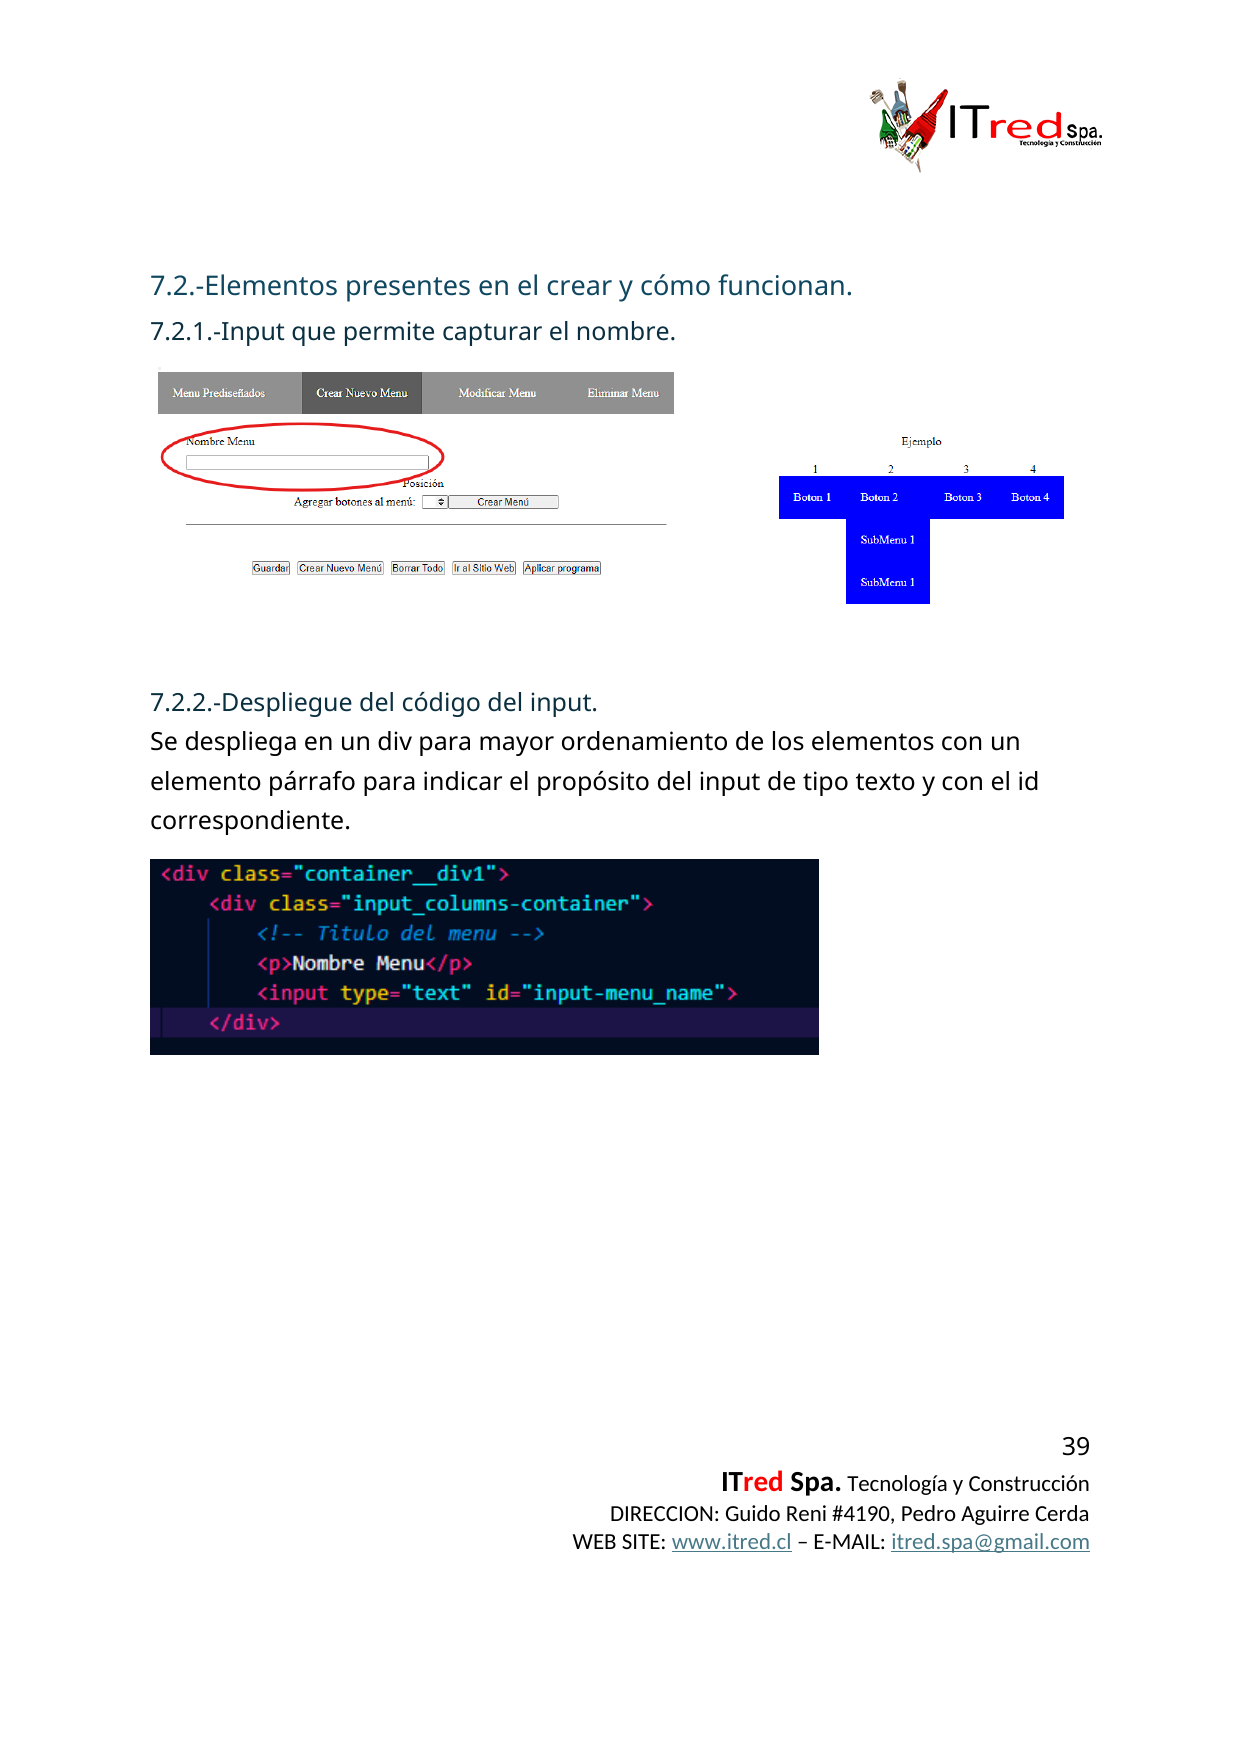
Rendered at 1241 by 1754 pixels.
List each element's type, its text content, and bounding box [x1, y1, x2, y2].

subtitle 7.2.-Elementos presentes en el crear y cómo funcionan. [150, 267, 1090, 304]
picture [150, 859, 819, 1055]
picture [150, 353, 1091, 663]
subtitle 7.2.2.-Despliegue del código del input. [150, 684, 1090, 719]
subtitle 7.2.1.-Input que permite capturar el nombre. [150, 314, 1090, 348]
picture [868, 77, 1102, 174]
text Se despliega en un div para mayor ordenamiento de los elementos con un elemento párrafo para indicar el propósito del input de tipo texto y con el id correspondiente. [150, 724, 1090, 837]
